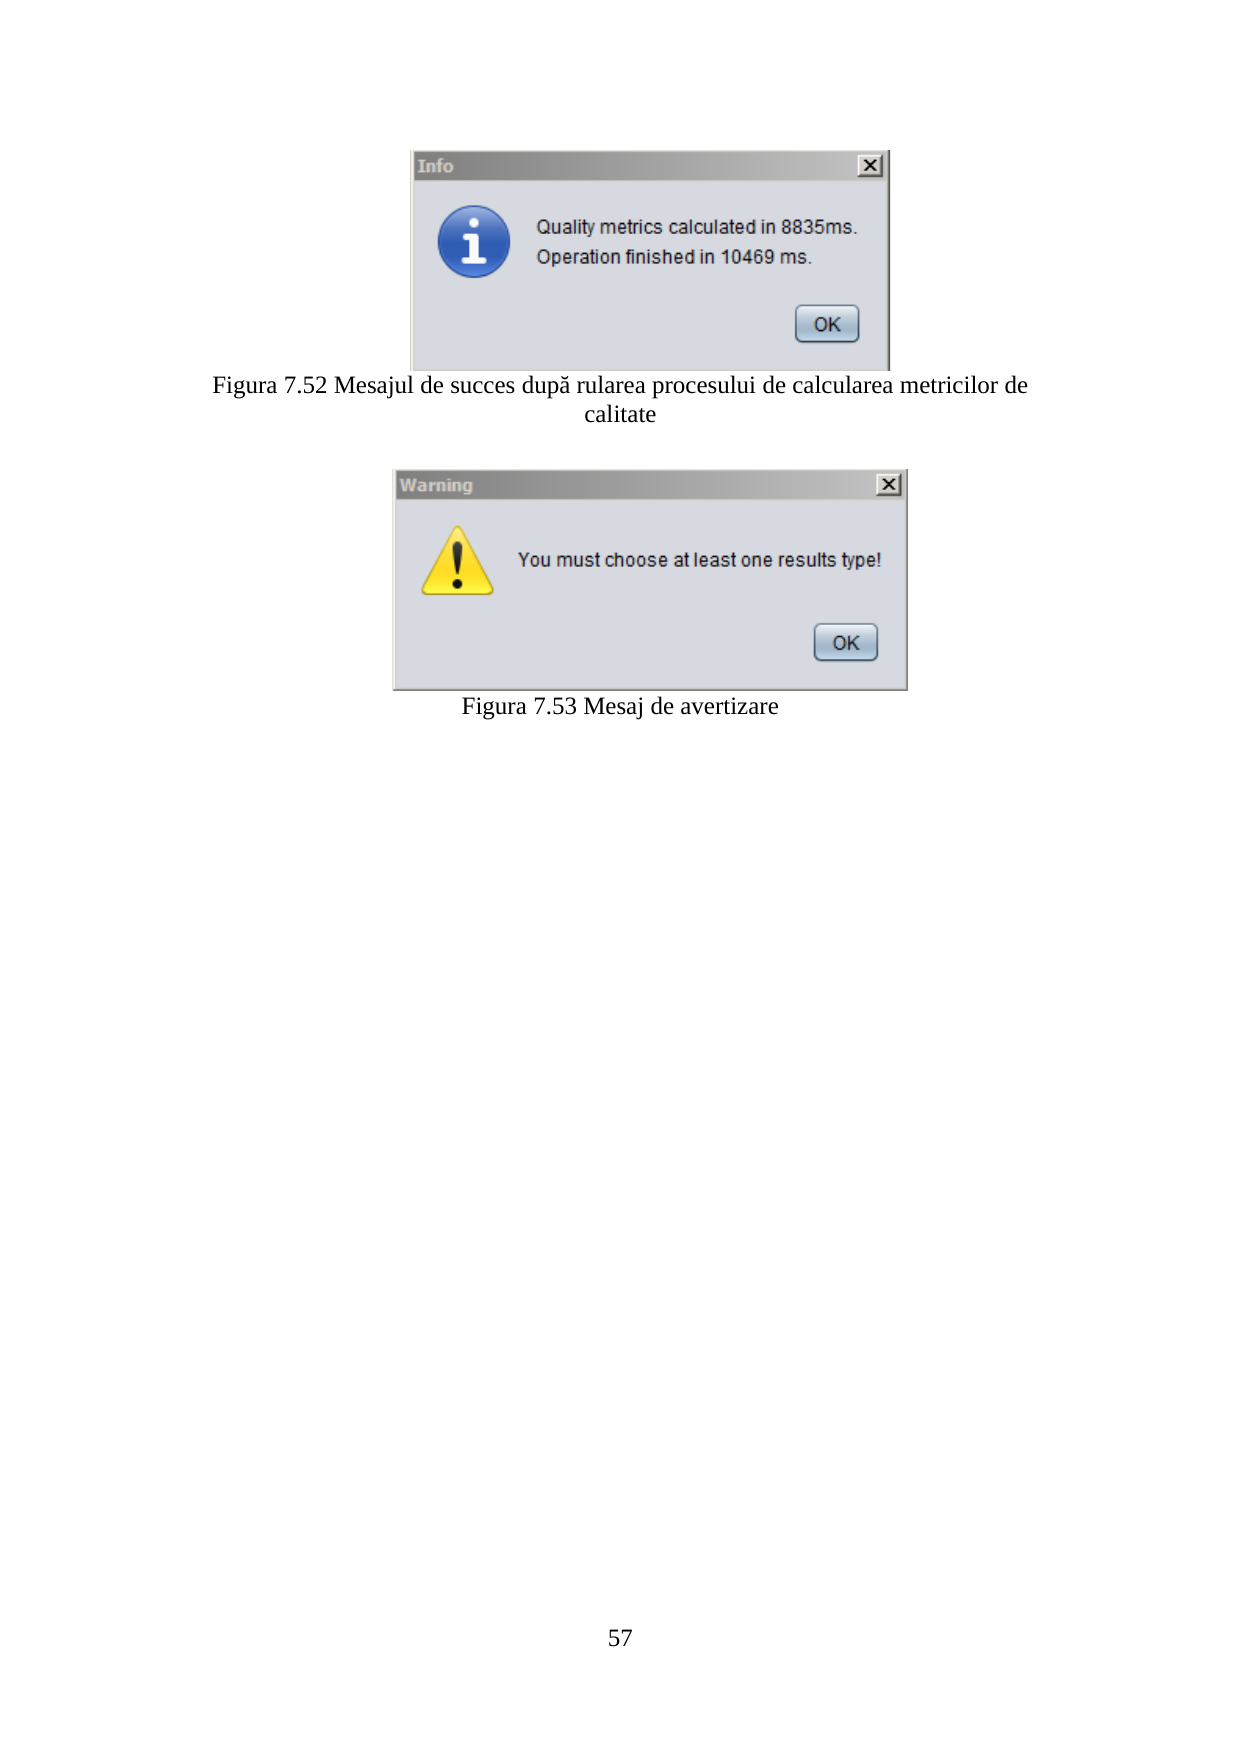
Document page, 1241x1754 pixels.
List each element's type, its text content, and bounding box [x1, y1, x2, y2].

picture [392, 469, 908, 691]
picture [410, 150, 891, 371]
